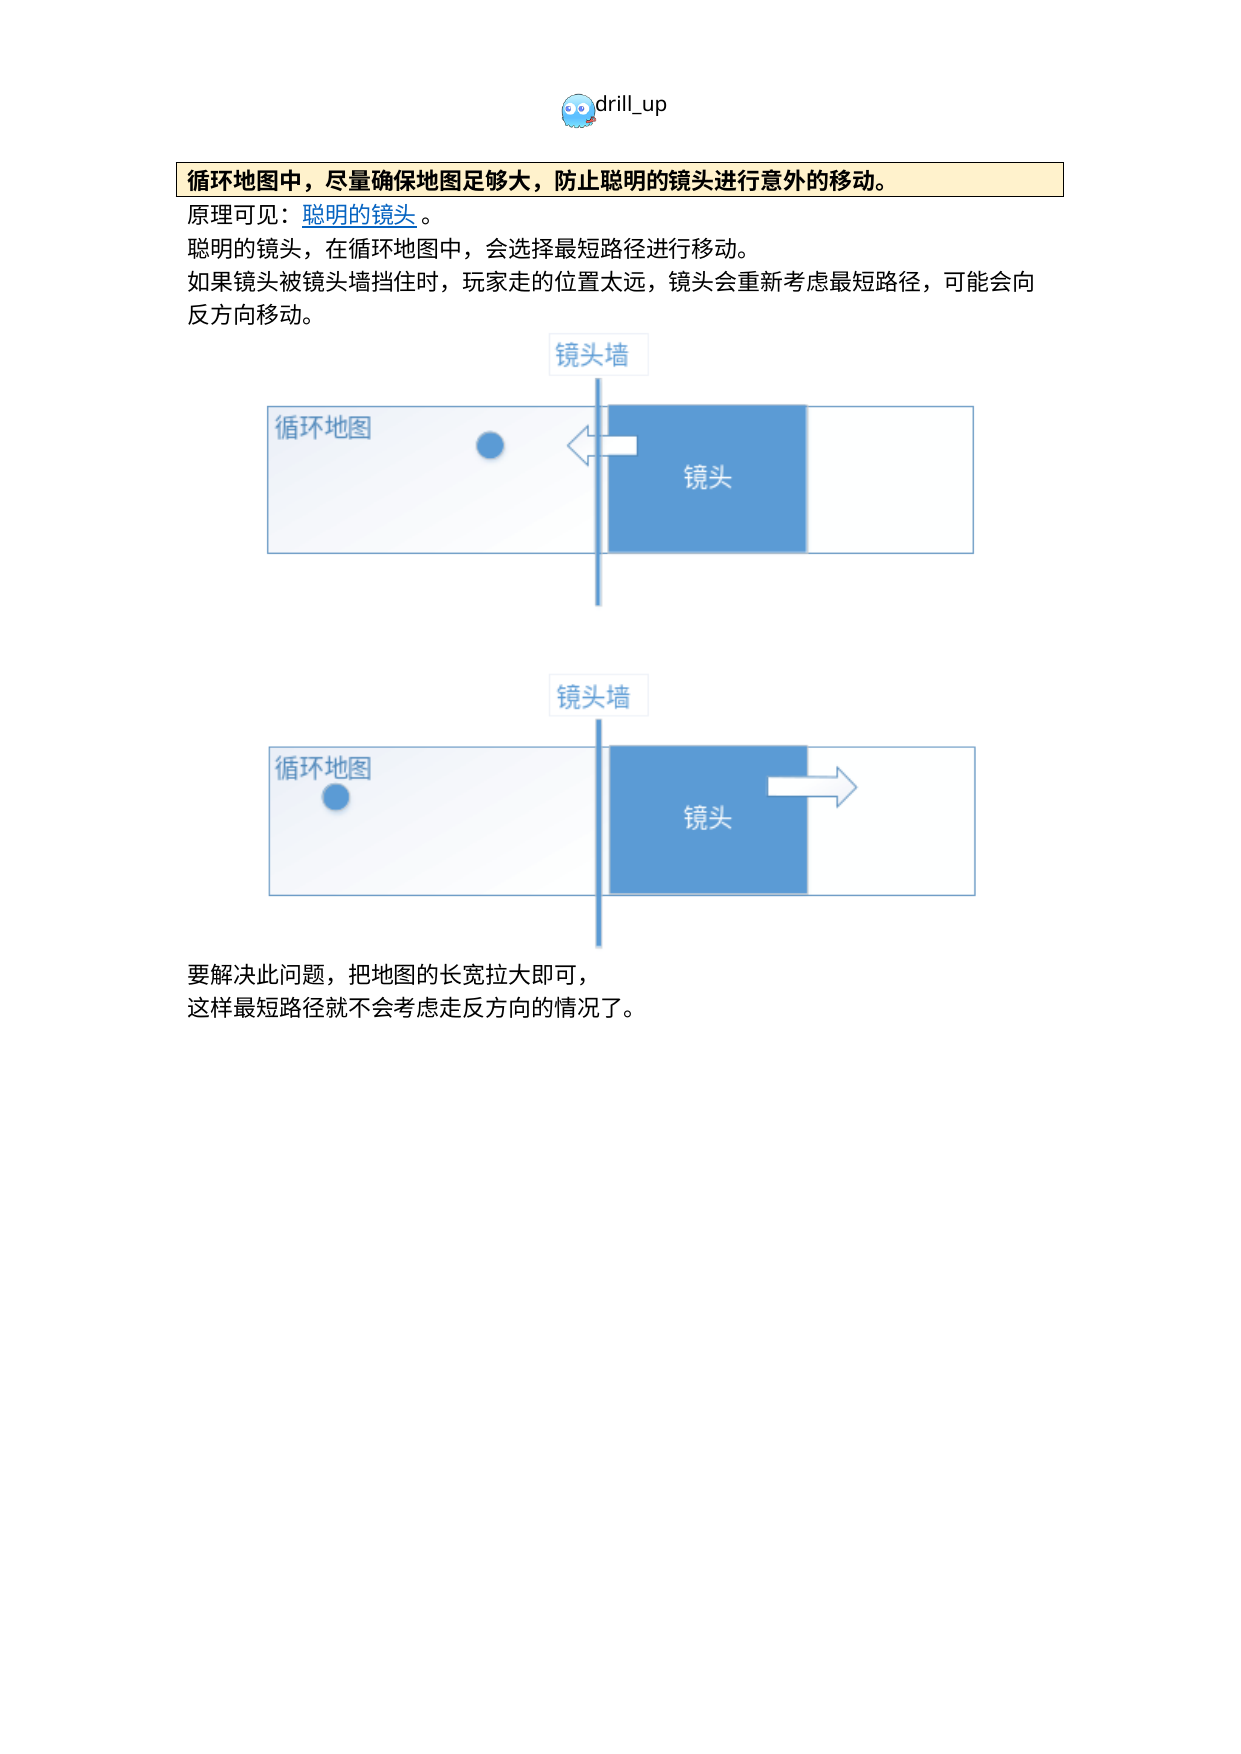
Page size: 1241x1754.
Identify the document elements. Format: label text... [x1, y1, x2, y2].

text 这样最短路径就不会考虑走反方向的情况了。 [187, 990, 1053, 1023]
text 要解决此问题，把地图的长宽拉大即可， [187, 957, 1053, 990]
text 聪明的镜头，在循环地图中，会选择最短路径进行移动。 [187, 231, 1053, 264]
picture [556, 88, 597, 130]
table_header 循环地图中，尽量确保地图足够大，防止聪明的镜头进行意外的移动。 [177, 163, 1063, 196]
text 如果镜头被镜头墙挡住时，玩家走的位置太远，镜头会重新考虑最短路径，可能会向反方向移动。 [187, 264, 1053, 330]
text 原理可见：聪明的镜头 。 [187, 197, 1053, 231]
